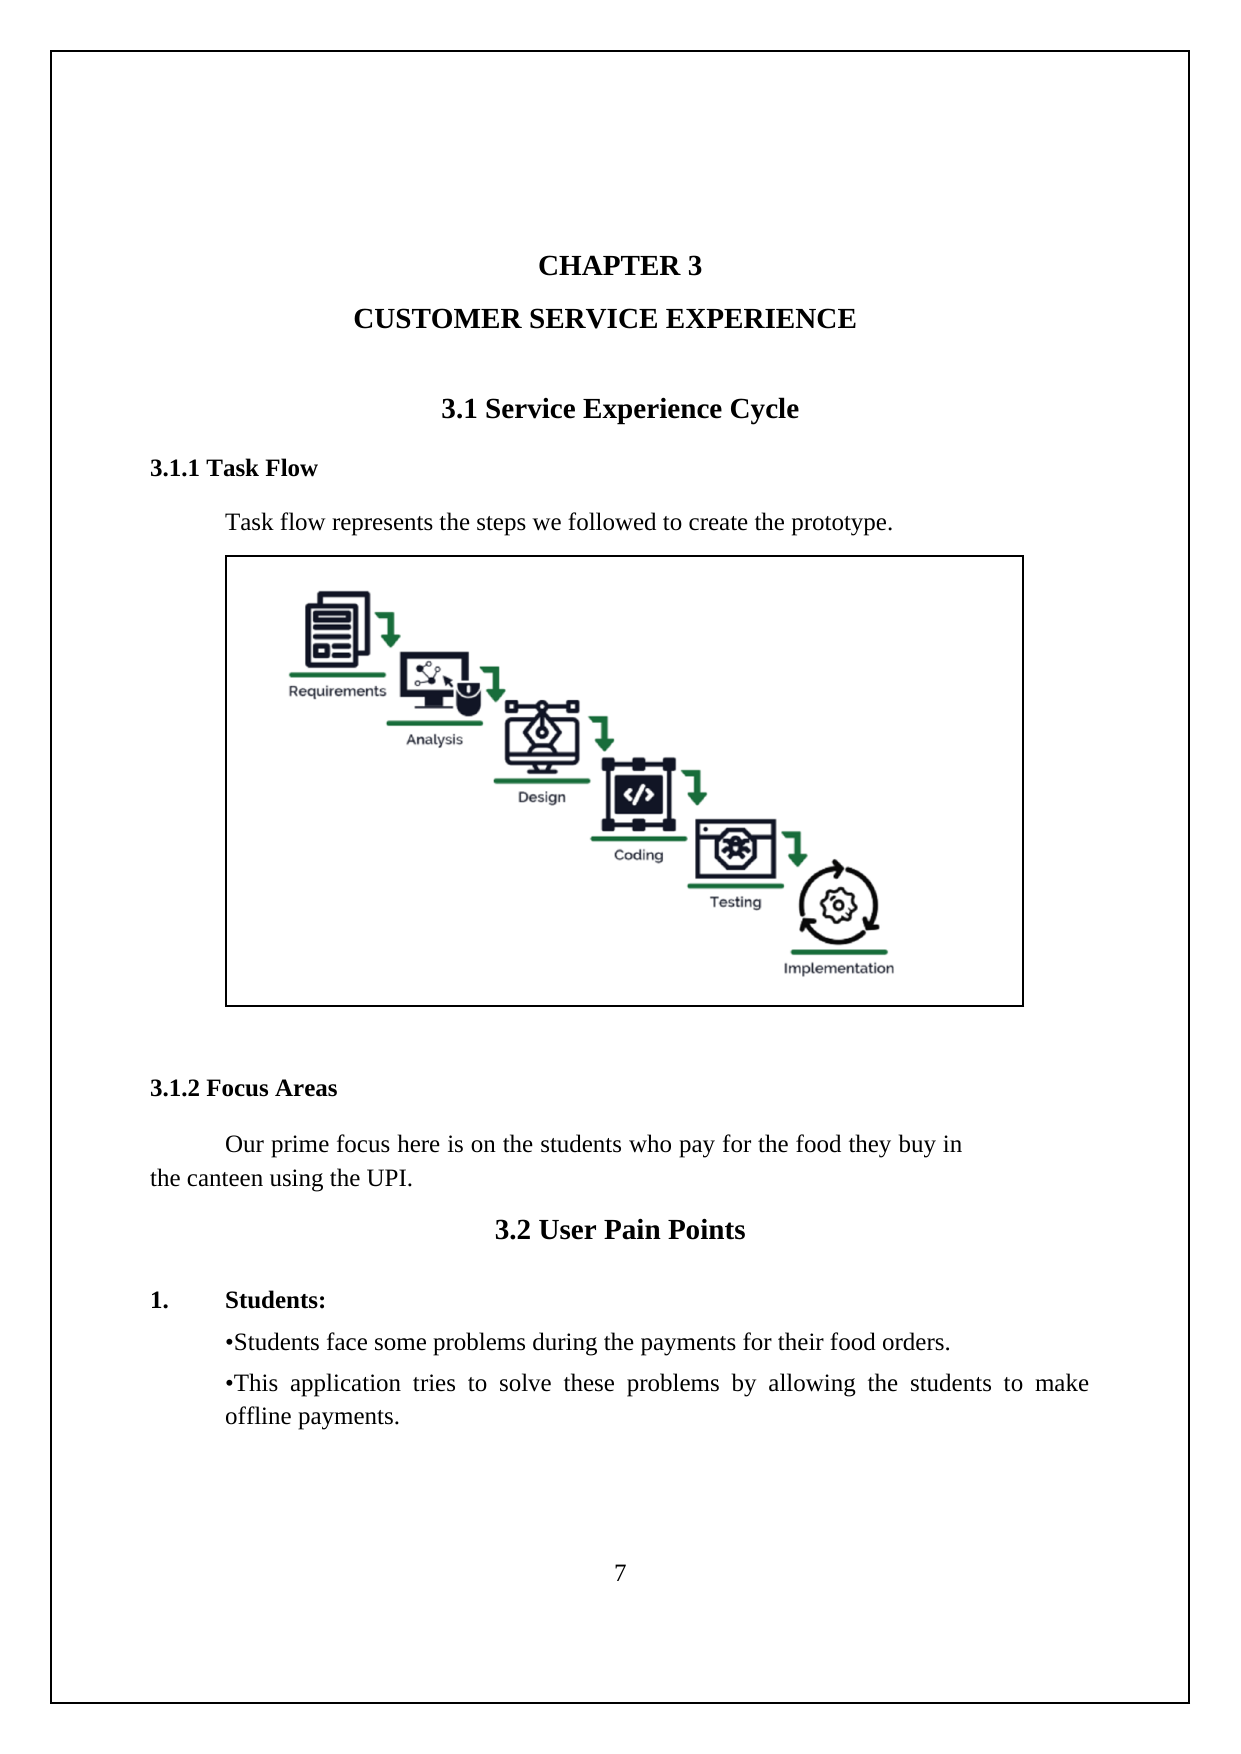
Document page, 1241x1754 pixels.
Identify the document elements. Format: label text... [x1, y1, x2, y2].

text 1. Students: [150, 1285, 1090, 1314]
subtitle Our prime focus here is on the students who pay for the food they buy in the canteen using the UPI. [150, 1129, 963, 1191]
subtitle 3.1.2 Focus Areas [150, 1073, 1090, 1102]
subtitle CUSTOMER SERVICE EXPERIENCE [150, 301, 899, 334]
subtitle 3.1 Service Experience Cycle [150, 391, 1090, 424]
text Task flow represents the steps we followed to create the prototype. [150, 507, 1090, 536]
text •This application tries to solve these problems by allowing the students to make offline payments. [225, 1368, 1090, 1430]
text •Students face some problems during the payments for their food orders. [225, 1327, 1090, 1356]
subtitle CHAPTER 3 [150, 248, 1090, 282]
subtitle 3.2 User Pain Points [150, 1212, 1090, 1246]
subtitle 3.1.1 Task Flow [150, 453, 1090, 482]
picture [227, 557, 1022, 1005]
